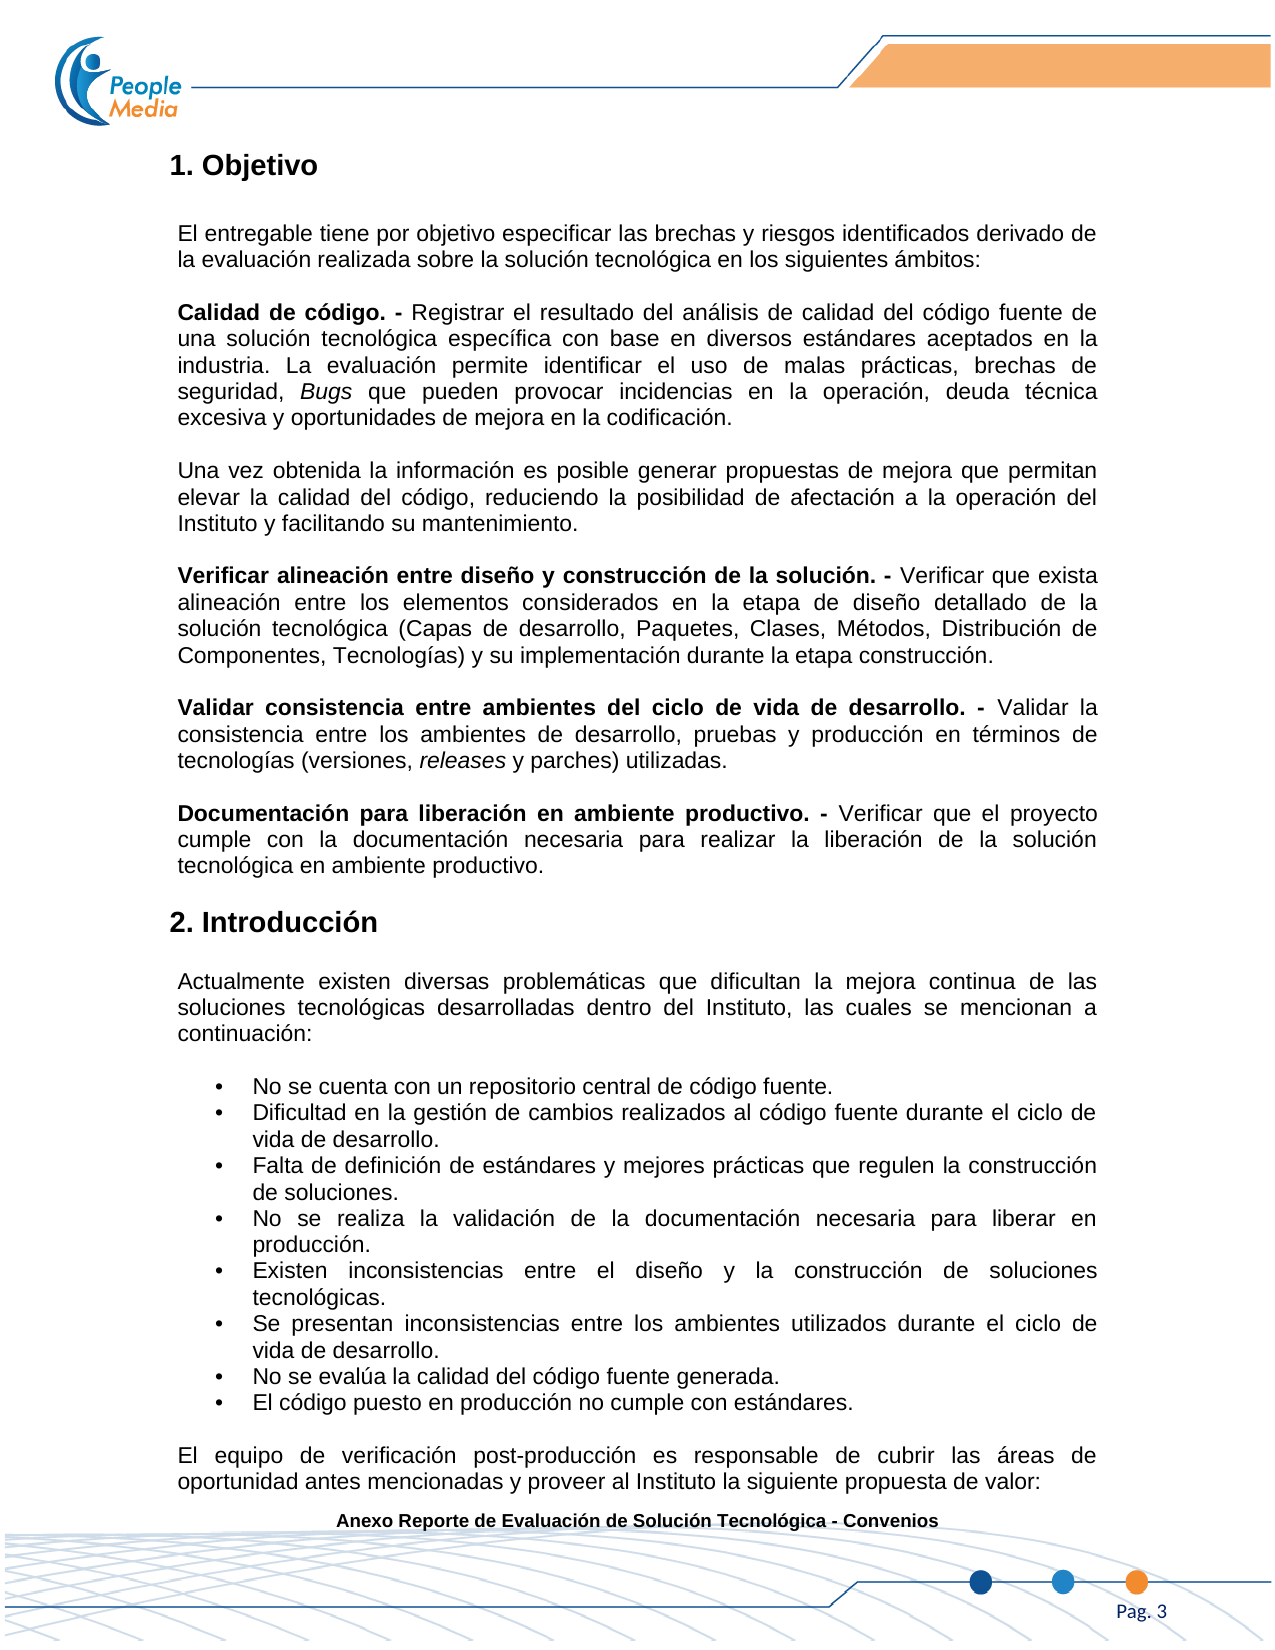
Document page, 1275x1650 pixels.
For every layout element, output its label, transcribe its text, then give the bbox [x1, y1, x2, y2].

picture [34, 14, 1271, 135]
list El código puesto en producción no cumple con estándares. [215, 1389, 1098, 1416]
list No se realiza la validación de la documentación necesaria para liberar en producción. [215, 1205, 1098, 1257]
text Objetivo [169, 148, 1098, 181]
list Falta de definición de estándares y mejores prácticas que regulen la construcción de soluciones. [215, 1152, 1098, 1205]
text Una vez obtenida la información es posible generar propuestas de mejora que permitan elevar la calidad del código, reduciendo la posibilidad de afectación a la operación del Instituto y facilitando su mantenimiento. [177, 457, 1098, 536]
list No se evalúa la calidad del código fuente generada. [215, 1363, 1098, 1389]
list Se presentan inconsistencias entre los ambientes utilizados durante el ciclo de vida de desarrollo. [215, 1310, 1098, 1363]
text Actualmente existen diversas problemáticas que dificultan la mejora continua de las soluciones tecnológicas desarrolladas dentro del Instituto, las cuales se mencionan a continuación: [177, 968, 1098, 1047]
text Calidad de código. - Registrar el resultado del análisis de calidad del código fuente de una solución tecnológica específica con base en diversos estándares aceptados en la industria. La evaluación permite identificar el uso de malas prácticas, brechas de seguridad, Bugs que pueden provocar incidencias en la operación, deuda técnica excesiva y oportunidades de mejora en la codificación. [177, 299, 1098, 431]
list Existen inconsistencias entre el diseño y la construcción de soluciones tecnológicas. [215, 1257, 1098, 1310]
text Validar consistencia entre ambientes del ciclo de vida de desarrollo. - Validar la consistencia entre los ambientes de desarrollo, pruebas y producción en términos de tecnologías (versiones, releases y parches) utilizadas. [177, 694, 1098, 773]
picture [4, 1507, 1272, 1641]
list Dificultad en la gestión de cambios realizados al código fuente durante el ciclo de vida de desarrollo. [215, 1099, 1098, 1152]
text El entregable tiene por objetivo especificar las brechas y riesgos identificados derivado de la evaluación realizada sobre la solución tecnológica en los siguientes ámbitos: [177, 220, 1098, 273]
text Verificar alineación entre diseño y construcción de la solución. - Verificar que exista alineación entre los elementos considerados en la etapa de diseño detallado de la solución tecnológica (Capas de desarrollo, Paquetes, Clases, Métodos, Distribución de Componentes, Tecnologías) y su implementación durante la etapa construcción. [177, 562, 1098, 668]
text El equipo de verificación post-producción es responsable de cubrir las áreas de oportunidad antes mencionadas y proveer al Instituto la siguiente propuesta de valor: [177, 1442, 1098, 1495]
text Documentación para liberación en ambiente productivo. - Verificar que el proyecto cumple con la documentación necesaria para realizar la liberación de la solución tecnológica en ambiente productivo. [177, 800, 1098, 879]
list No se cuenta con un repositorio central de código fuente. [215, 1073, 1098, 1099]
text Introducción [169, 905, 1098, 939]
